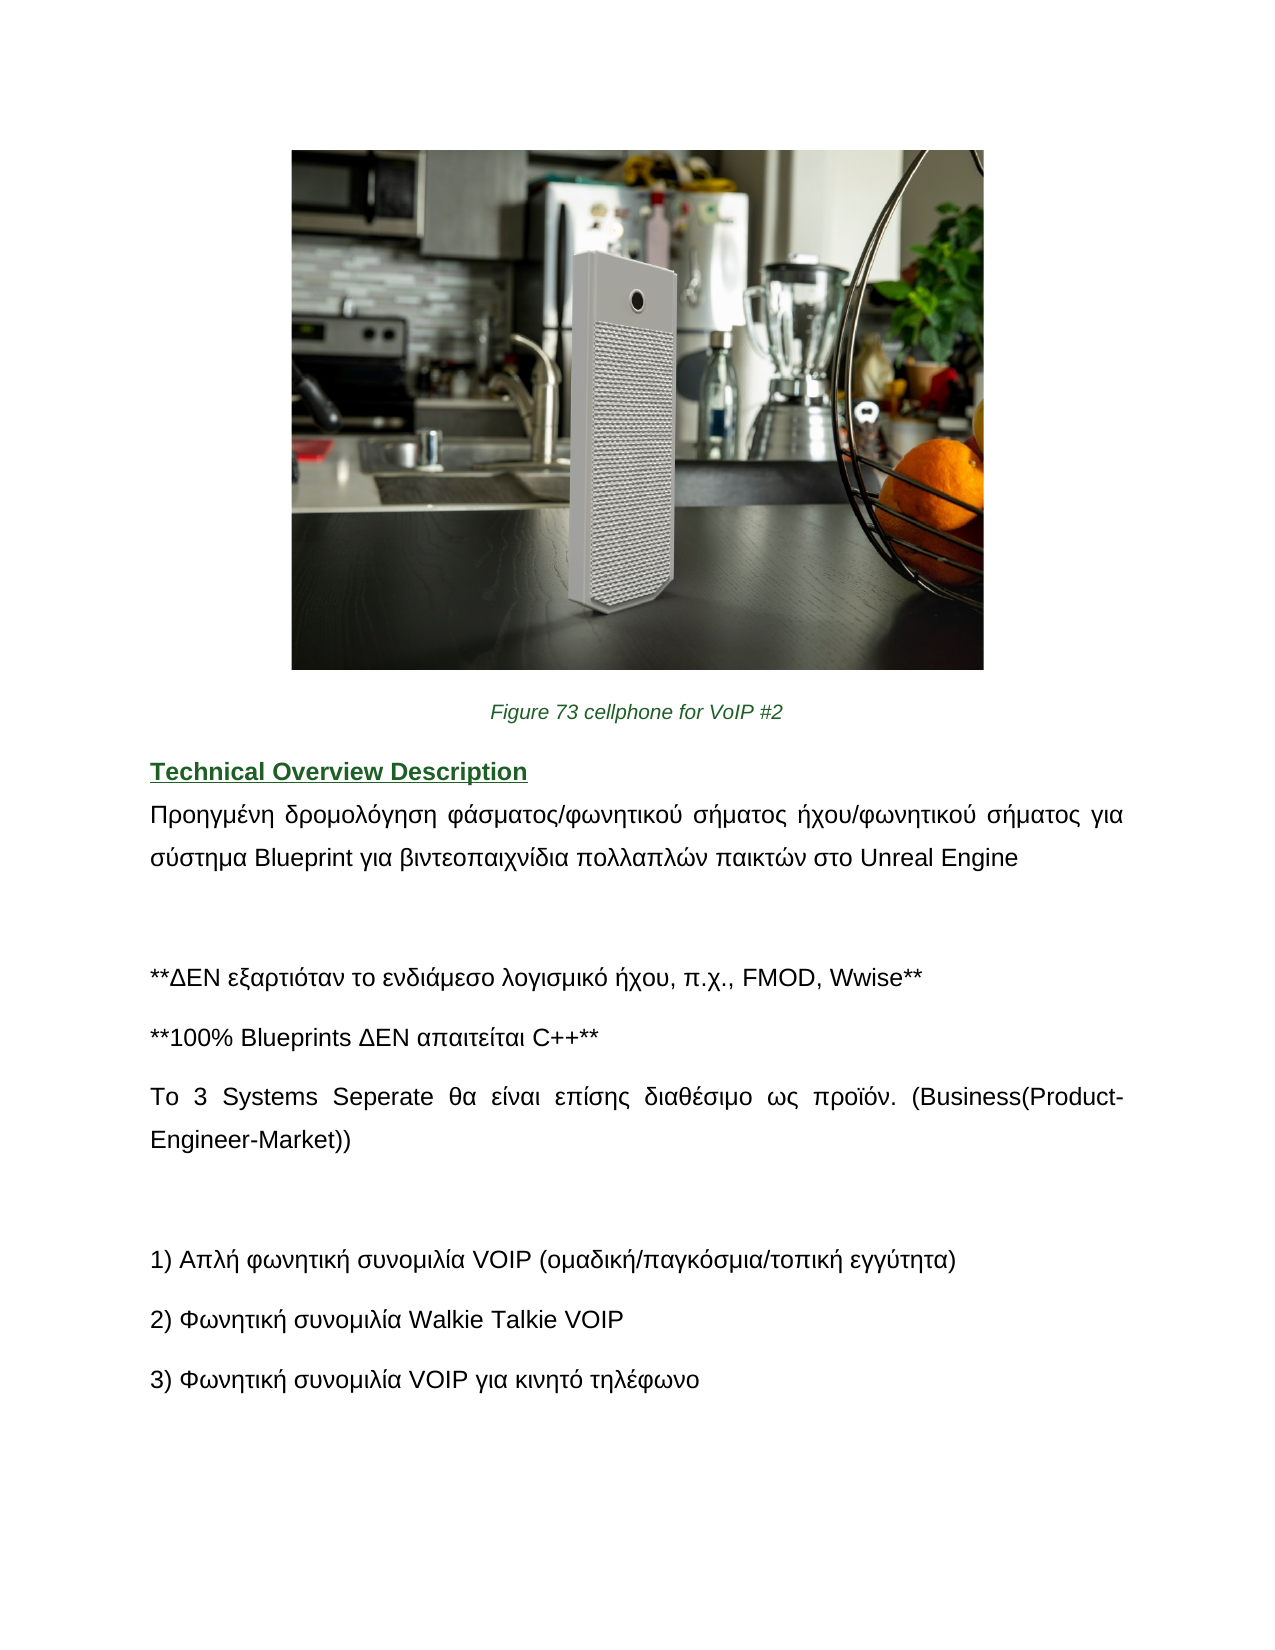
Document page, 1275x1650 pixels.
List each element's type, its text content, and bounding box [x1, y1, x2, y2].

subtitle Technical Overview Description [150, 757, 1125, 786]
text **ΔΕΝ εξαρτιόταν το ενδιάμεσο λογισμικό ήχου, π.χ., FMOD, Wwise** [150, 963, 1125, 992]
text Προηγμένη δρομολόγηση φάσματος/φωνητικού σήματος ήχου/φωνητικού σήματος για σύστημα Blueprint για βιντεοπαιχνίδια πολλαπλών παικτών στο Unreal Engine [150, 800, 1125, 872]
text 3) Φωνητική συνομιλία VOIP για κινητό τηλέφωνο [150, 1365, 1125, 1393]
text Το 3 Systems Seperate θα είναι επίσης διαθέσιμο ως προϊόν. (Business(Product-Engineer-Market)) [150, 1082, 1125, 1154]
text 1) Απλή φωνητική συνομιλία VOIP (ομαδική/παγκόσμια/τοπική εγγύτητα) [150, 1245, 1125, 1274]
text **100% Blueprints ΔΕΝ απαιτείται C++** [150, 1023, 1125, 1051]
text 2) Φωνητική συνομιλία Walkie Talkie VOIP [150, 1305, 1125, 1334]
text Figure 77 cellphone for VoIP #2 [150, 700, 1125, 724]
picture [291, 150, 984, 670]
